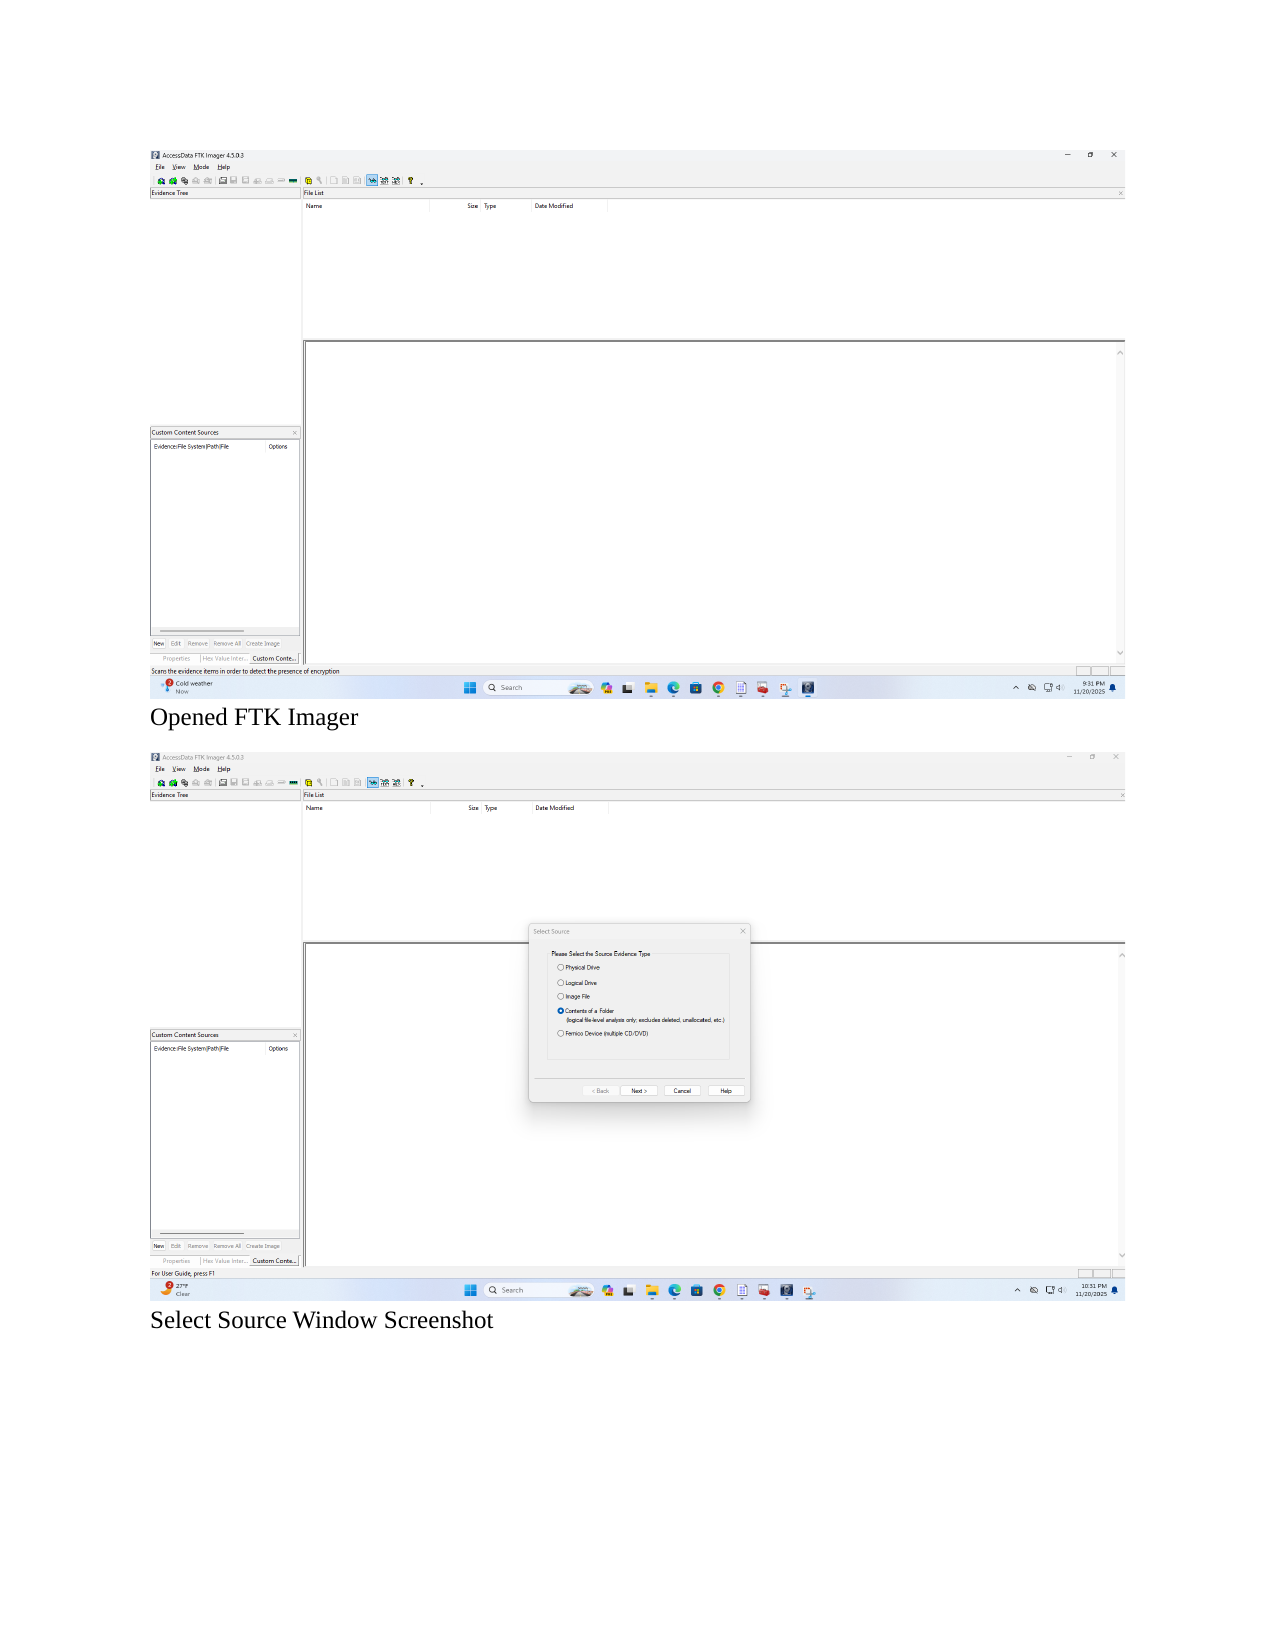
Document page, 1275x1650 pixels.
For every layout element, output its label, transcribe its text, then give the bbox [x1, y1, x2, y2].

text Select Source Window Screenshot [150, 1301, 1125, 1334]
picture [150, 150, 1125, 699]
picture [150, 752, 1125, 1301]
text Opened FTK Imager [150, 699, 1125, 731]
